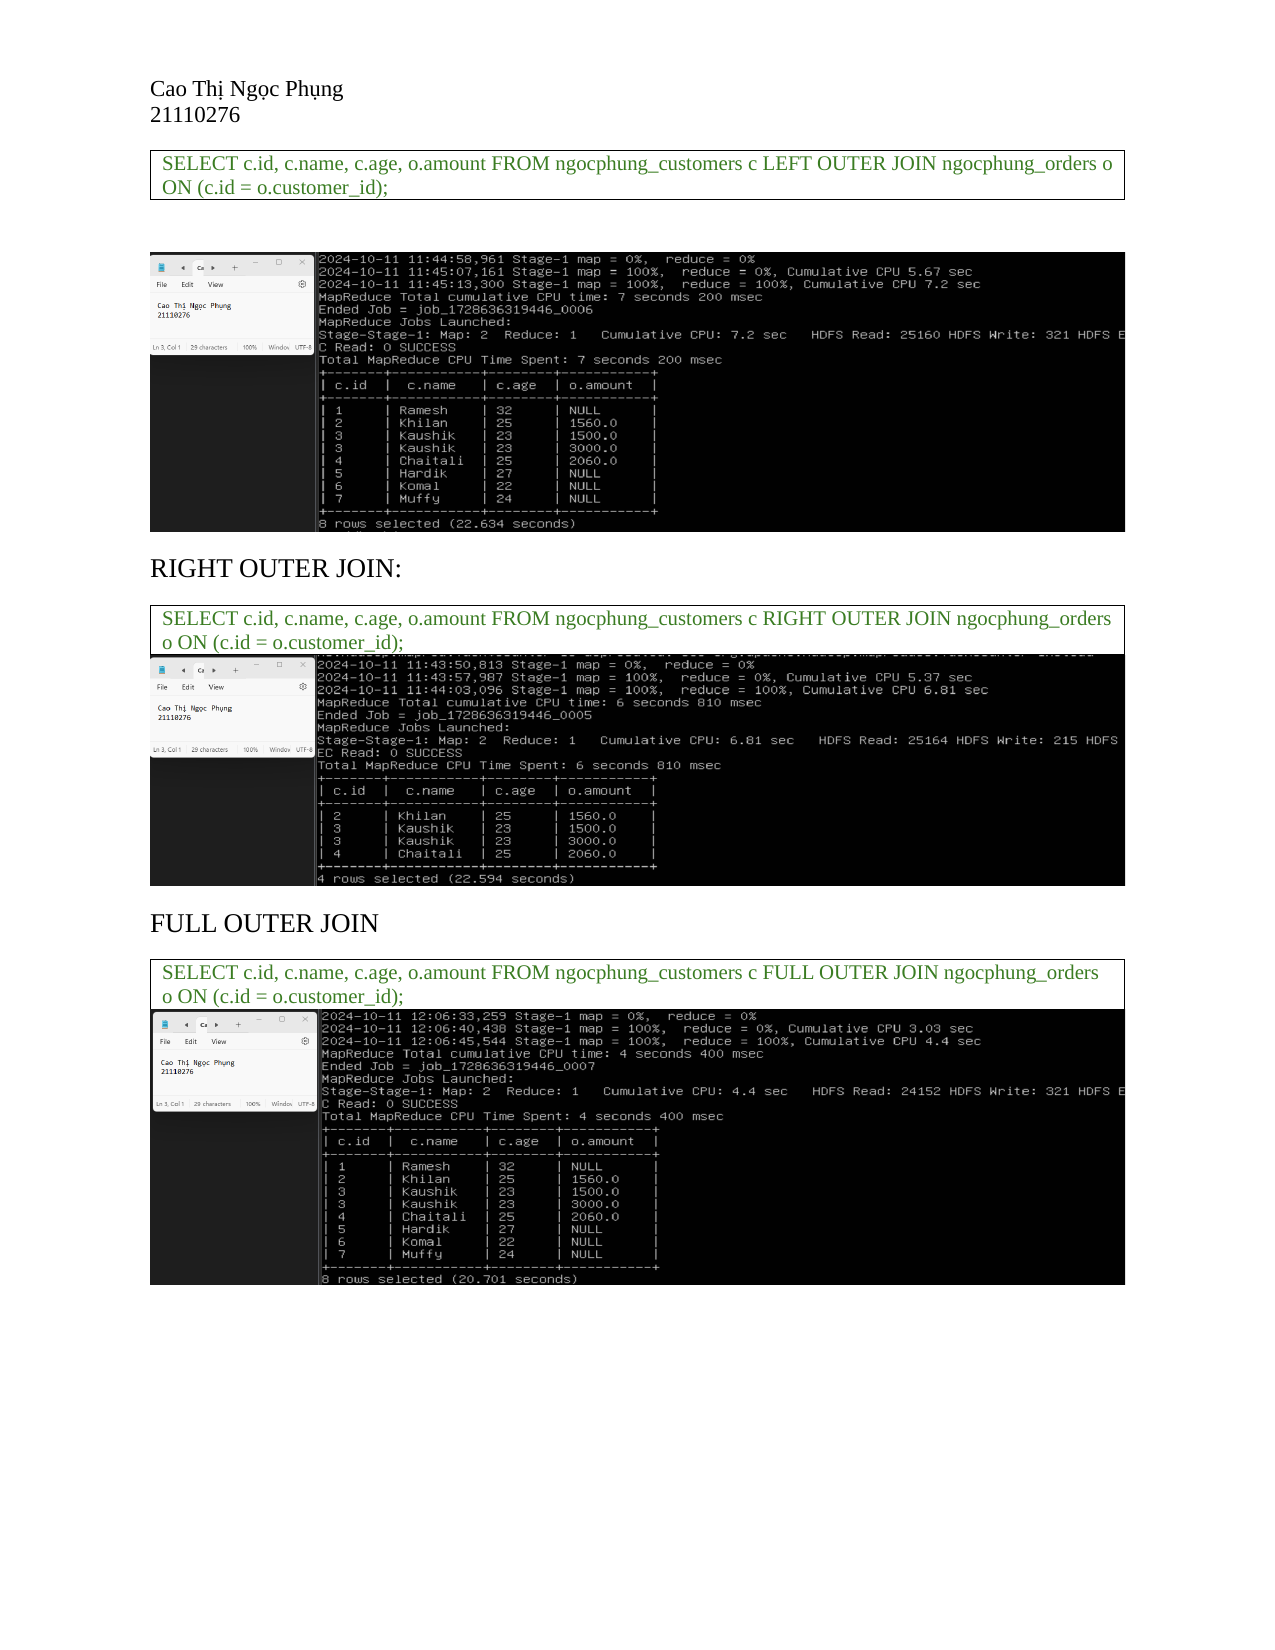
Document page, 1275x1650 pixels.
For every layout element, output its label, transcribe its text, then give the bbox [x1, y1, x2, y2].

text FULL OUTER JOIN [150, 907, 1125, 938]
picture [150, 655, 1125, 886]
table_header SELECT c.id, c.name, c.age, o.amount FROM ngocphung_customers c RIGHT OUTER JOIN ngocphung_orders o ON (c.id = o.customer_id); [151, 606, 1124, 654]
table_header SELECT c.id, c.name, c.age, o.amount FROM ngocphung_customers c FULL OUTER JOIN ngocphung_orders o ON (c.id = o.customer_id); [151, 960, 1124, 1008]
picture [150, 252, 1125, 532]
picture [150, 1009, 1125, 1285]
table_header SELECT c.id, c.name, c.age, o.amount FROM ngocphung_customers c LEFT OUTER JOIN ngocphung_orders o ON (c.id = o.customer_id); [151, 151, 1124, 199]
text RIGHT OUTER JOIN: [150, 552, 1125, 584]
